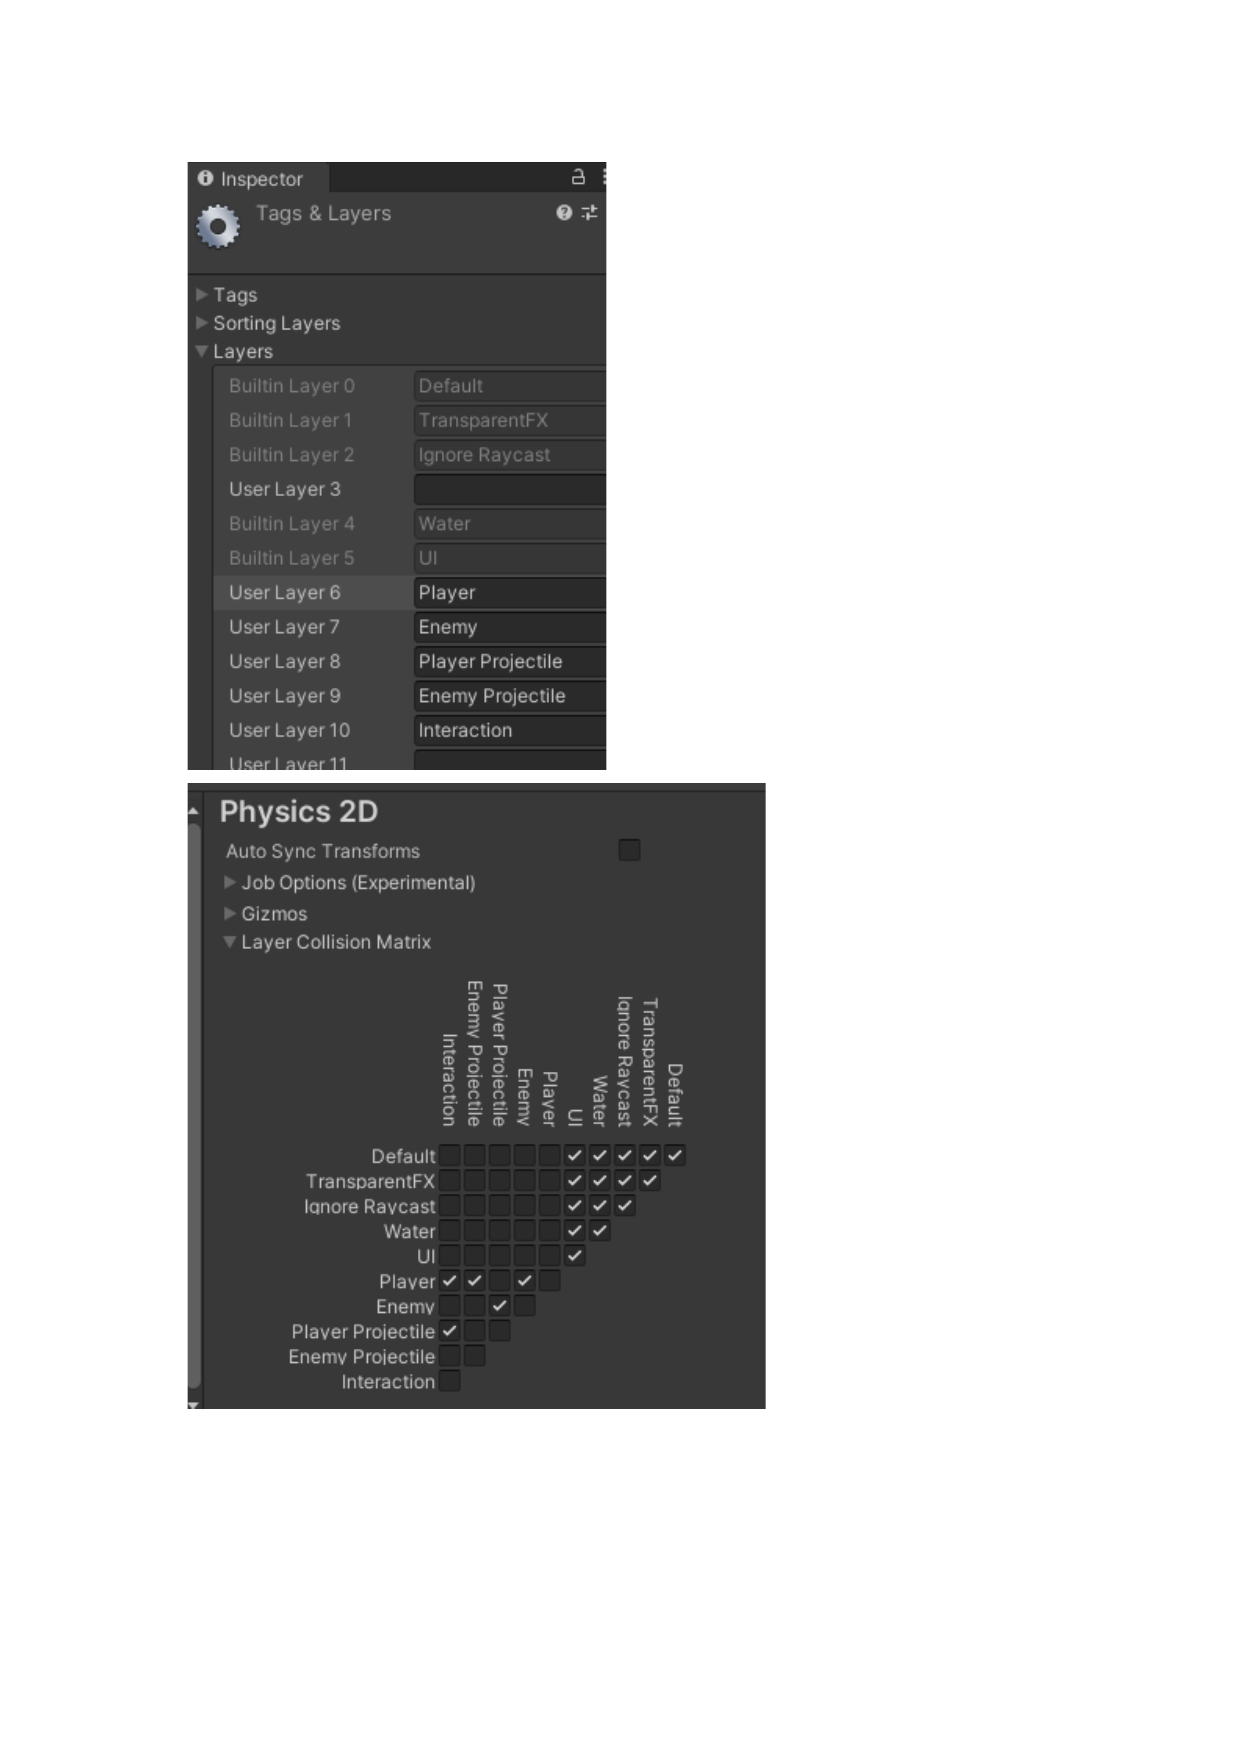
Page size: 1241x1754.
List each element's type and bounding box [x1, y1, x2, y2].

picture [187, 783, 766, 1409]
picture [187, 162, 607, 770]
